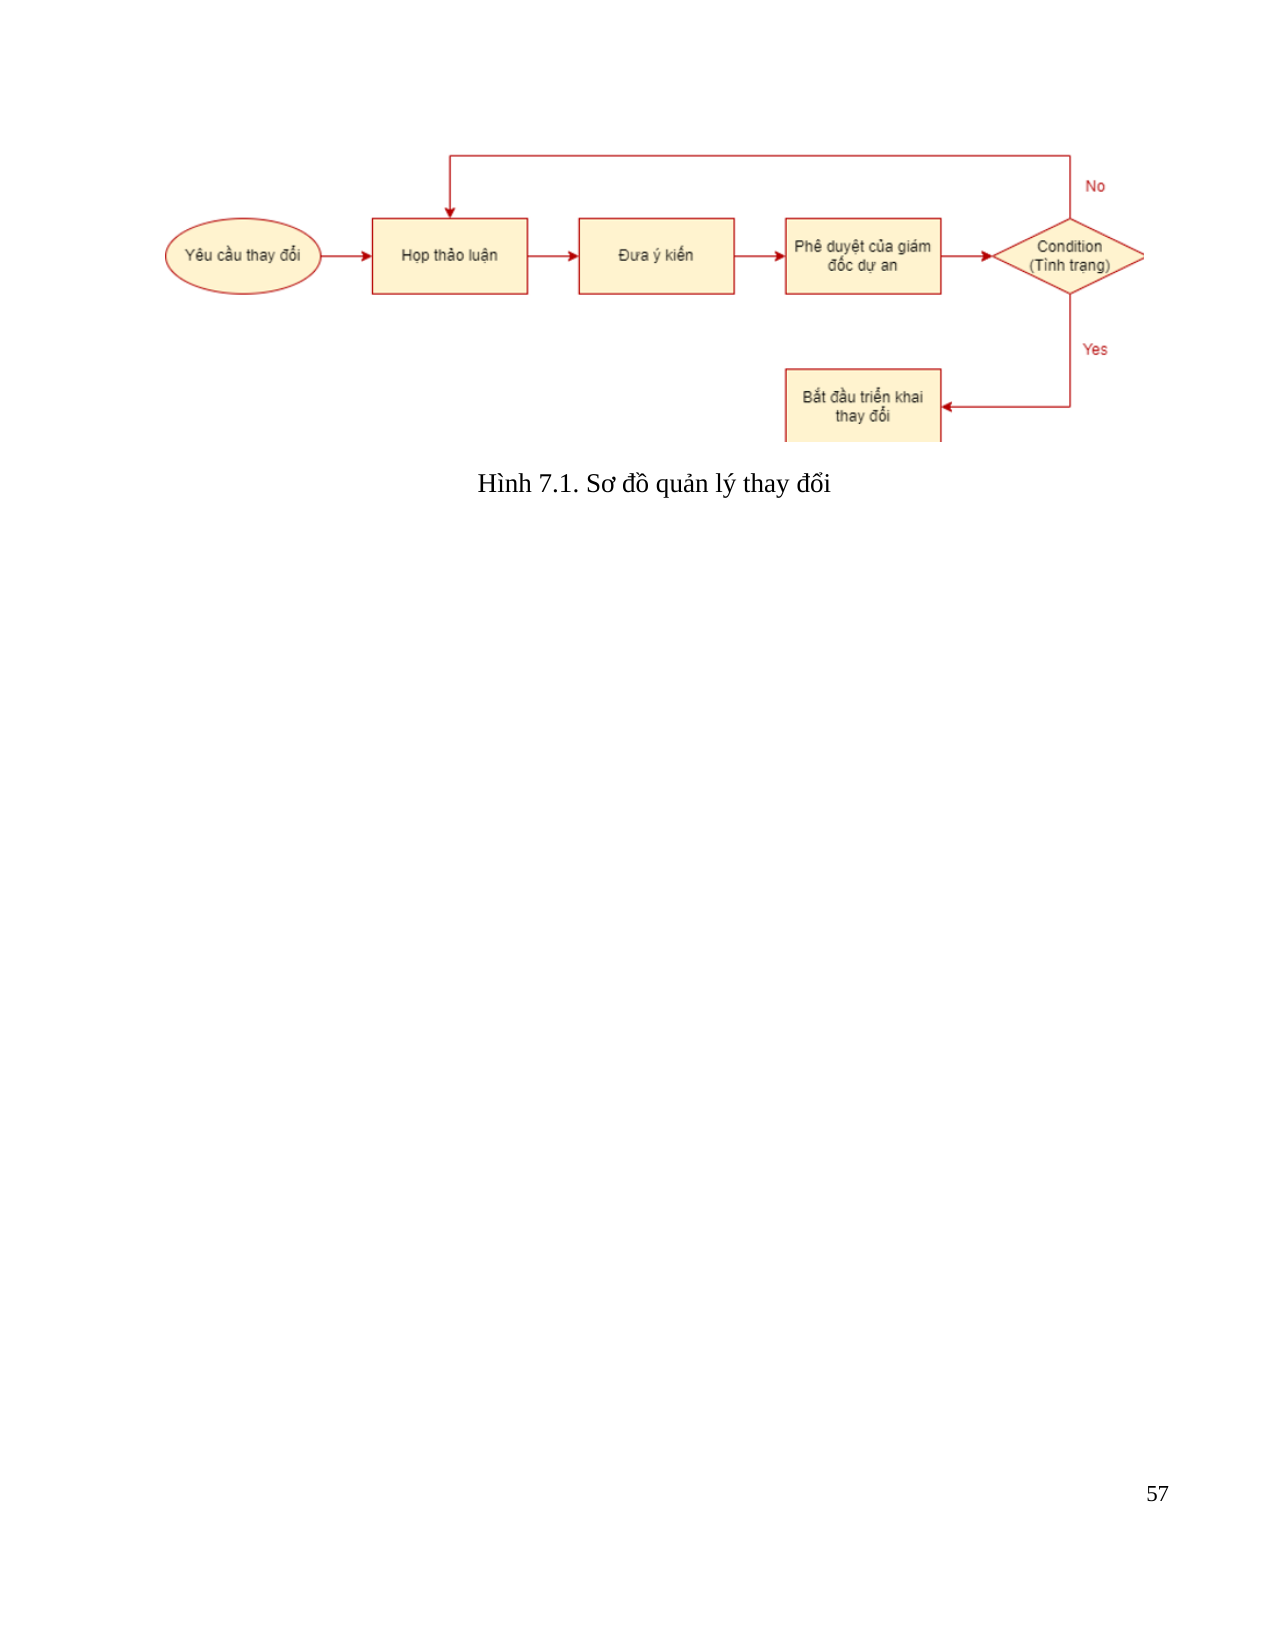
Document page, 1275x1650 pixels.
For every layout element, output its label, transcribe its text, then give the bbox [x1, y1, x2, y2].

text Hình 7.1. Sơ đồ quản lý thay đổi [139, 467, 1169, 498]
picture [164, 143, 1144, 442]
